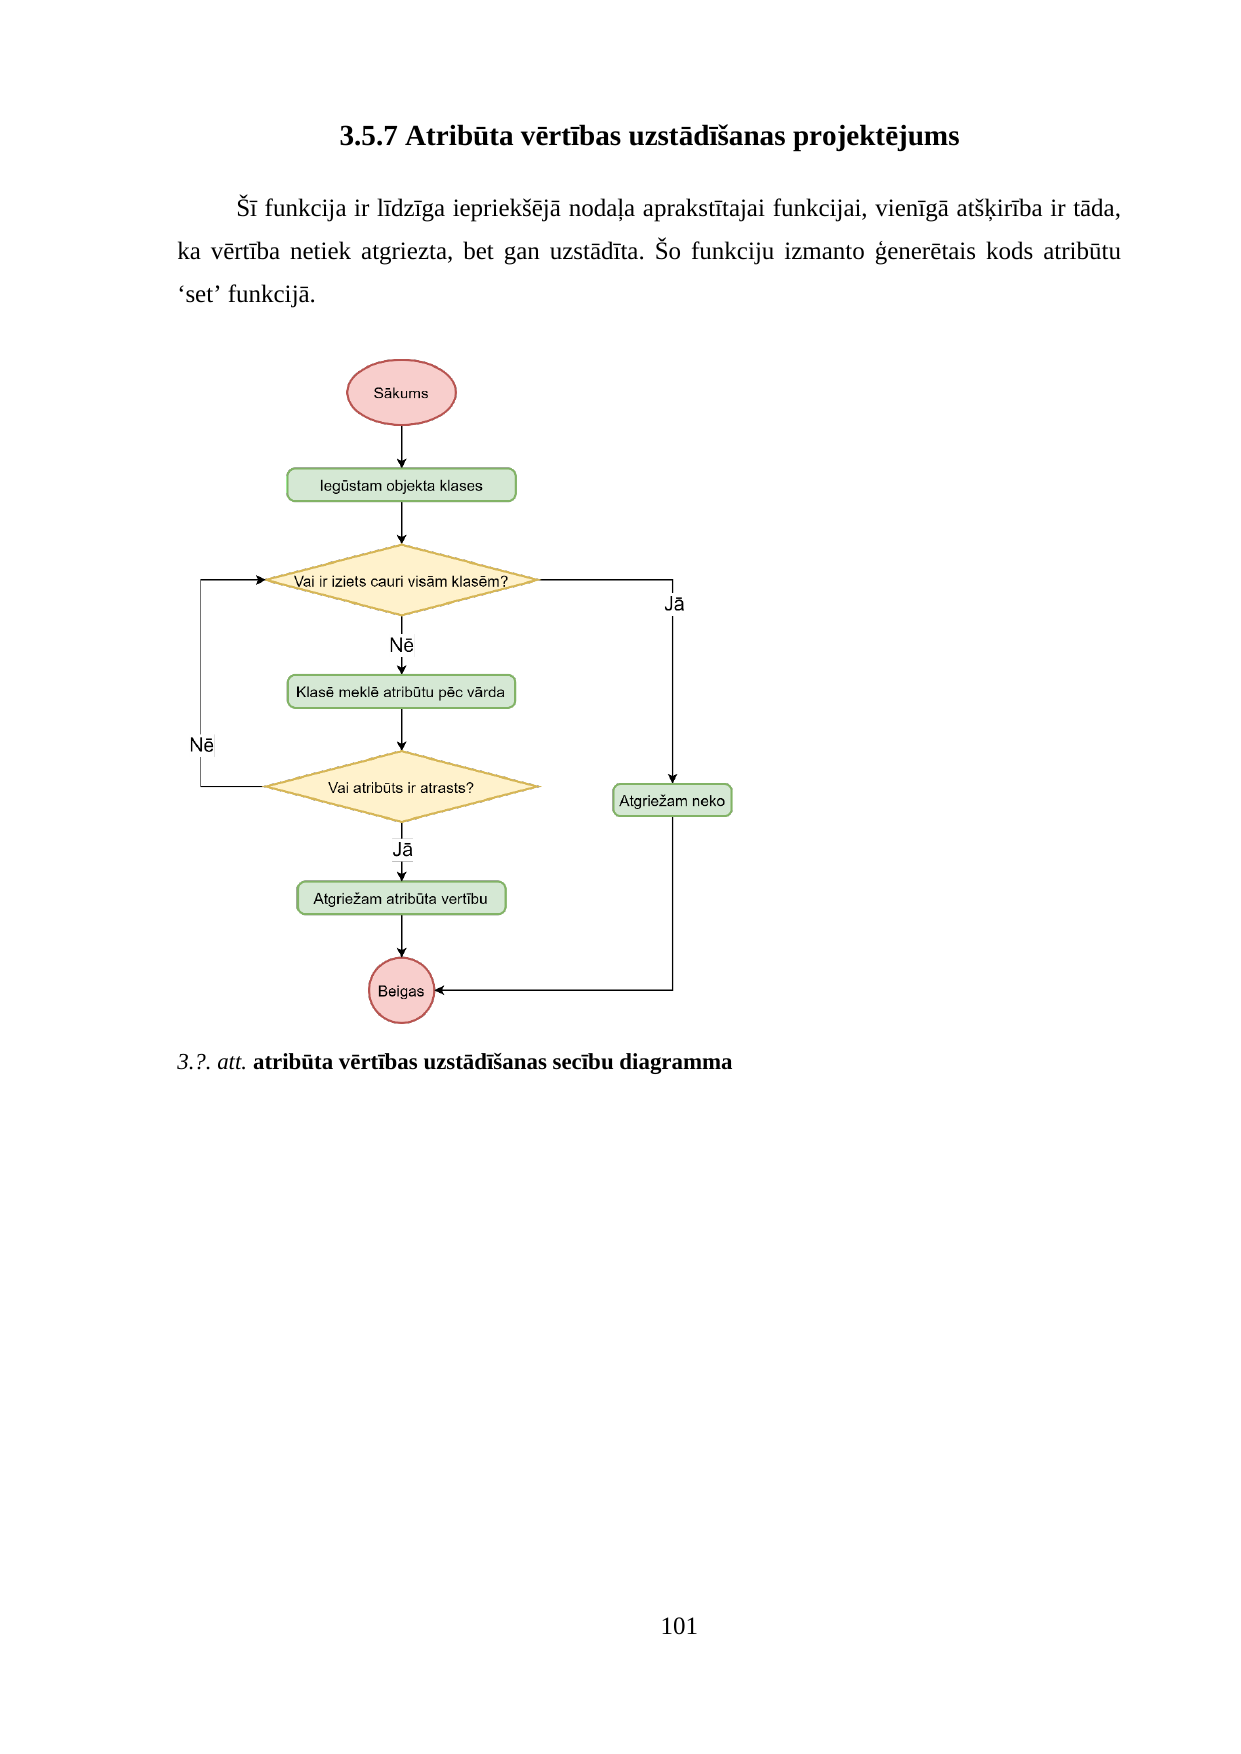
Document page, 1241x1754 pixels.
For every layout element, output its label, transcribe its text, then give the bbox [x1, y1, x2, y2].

subtitle 3.5.7 Atribūta vērtības uzstādīšanas projektējums [177, 118, 1122, 152]
text Šī funkcija ir līdzīga iepriekšējā nodaļa aprakstītajai funkcijai, vienīgā atšķirība ir tāda, ka vērtība netiek atgriezta, bet gan uzstādīta. Šo funkciju izmanto ģenerētais kods atribūtu ‘set’ funkcijā. [177, 193, 1122, 308]
picture [177, 347, 743, 1034]
text 3.?. att. atribūta vērtības uzstādīšanas secību diagramma [177, 1048, 1122, 1074]
